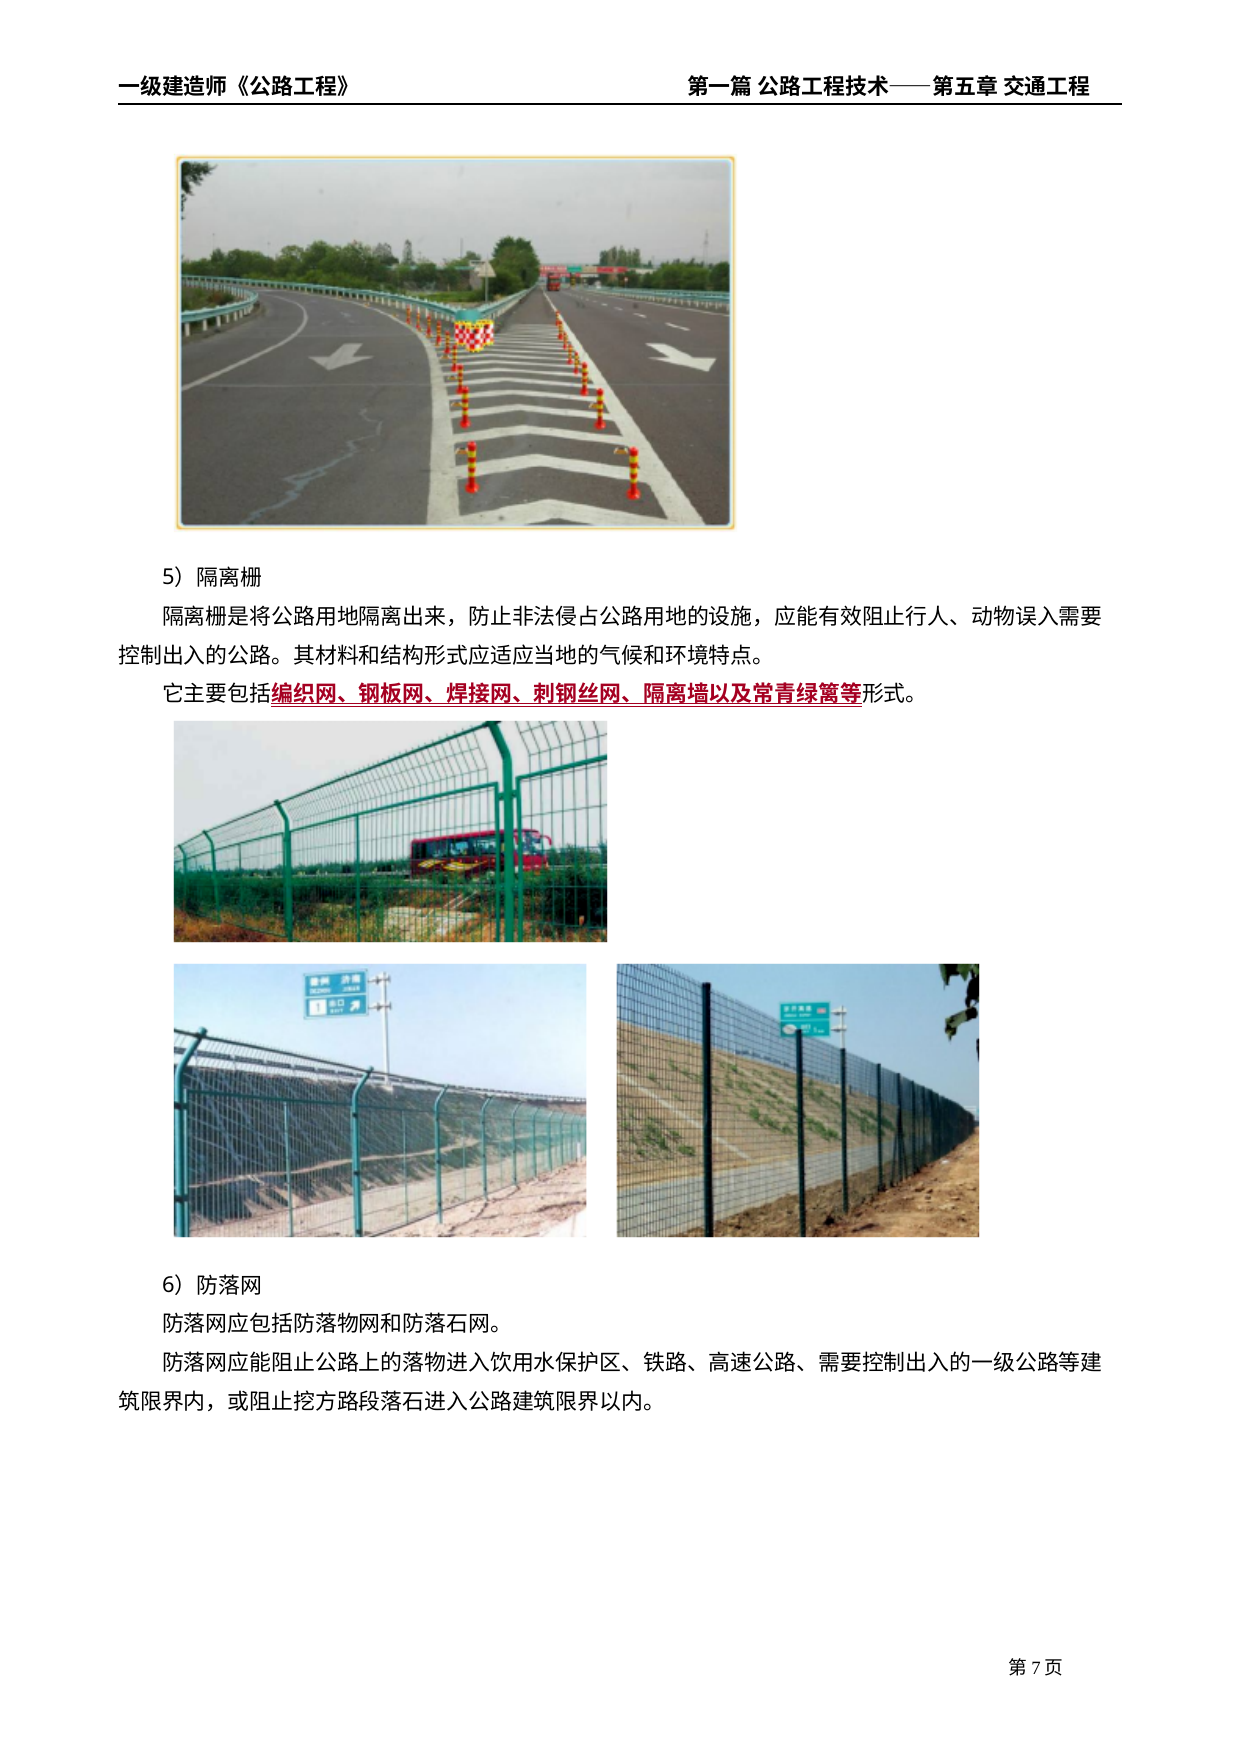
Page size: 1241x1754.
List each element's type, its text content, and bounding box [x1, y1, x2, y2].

text 防落网应能阻止公路上的落物进入饮用水保护区、铁路、高速公路、需要控制出入的一级公路等建筑限界内，或阻止挖方路段落石进入公路建筑限界以内。 [118, 1344, 1122, 1417]
text 防落网应包括防落物网和防落石网。 [118, 1305, 1122, 1339]
text 6）防落网 [118, 1267, 1122, 1301]
text 5）隔离栅 [118, 559, 1122, 593]
text 隔离栅是将公路用地隔离出来，防止非法侵占公路用地的设施，应能有效阻止行人、动物误入需要控制出入的公路。其材料和结构形式应适应当地的气候和环境特点。 [118, 598, 1122, 671]
text 它主要包括编织网、钢板网、焊接网、刺钢丝网、隔离墙以及常青绿篱等形式。 [118, 675, 1122, 709]
picture [166, 146, 744, 539]
picture [166, 956, 986, 1244]
picture [166, 713, 614, 949]
